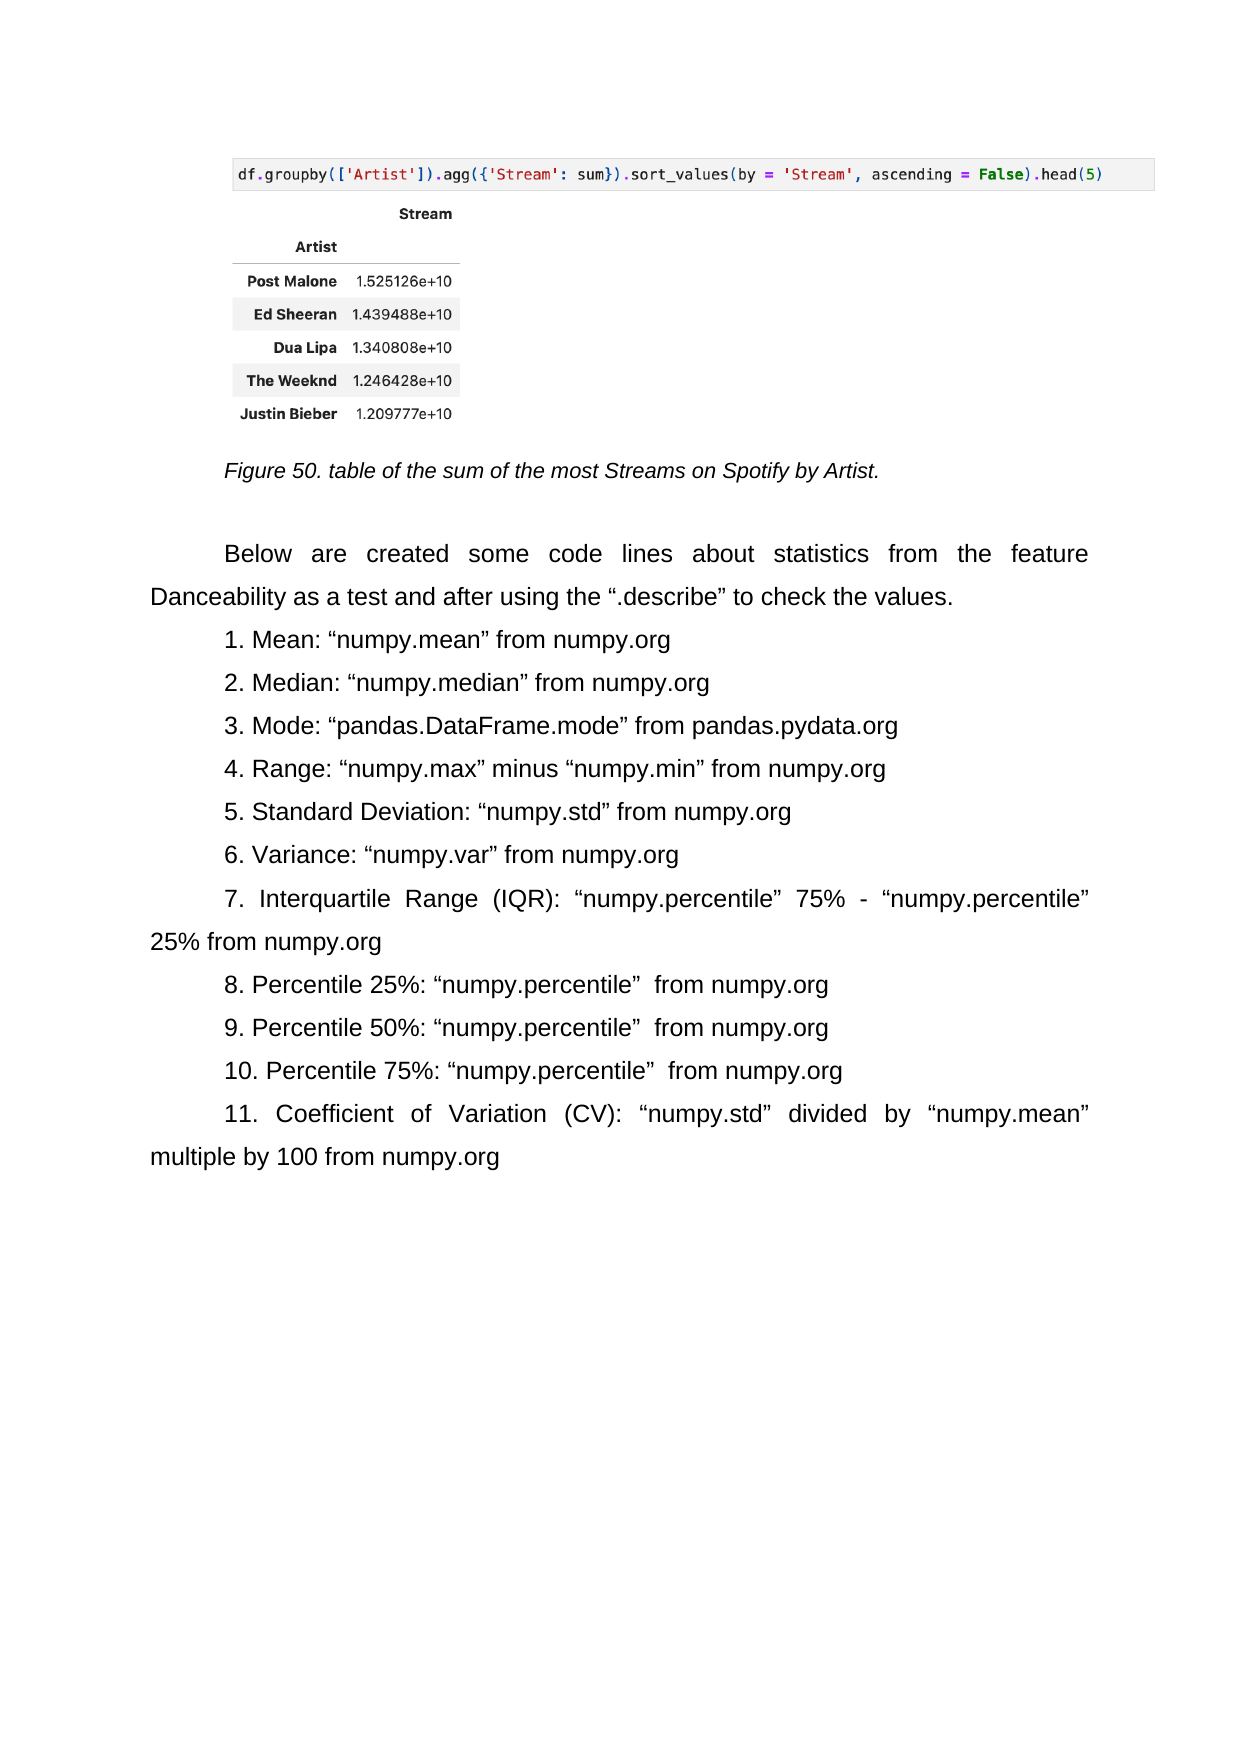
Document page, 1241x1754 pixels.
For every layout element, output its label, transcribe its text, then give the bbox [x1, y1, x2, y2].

text Figure 50. table of the sum of the most Streams on Spotify by Artist. [150, 458, 1090, 483]
text 7. Interquartile Range (IQR): “numpy.percentile” 75% - “numpy.percentile” 25% from numpy.org [150, 883, 1090, 955]
text 5. Standard Deviation: “numpy.std” from numpy.org [150, 797, 1090, 826]
text 9. Percentile 50%: “numpy.percentile” from numpy.org [150, 1013, 1090, 1042]
text 6. Variance: “numpy.var” from numpy.org [150, 840, 1090, 869]
text 8. Percentile 25%: “numpy.percentile” from numpy.org [150, 970, 1090, 998]
text 3. Mode: “pandas.DataFrame.mode” from pandas.pydata.org [150, 711, 1090, 740]
text Below are created some code lines about statistics from the feature Danceability as a test and after using the “.describe” to check the values. [150, 538, 1090, 610]
text 4. Range: “numpy.max” minus “numpy.min” from numpy.org [150, 754, 1090, 783]
text 11. Coefficient of Variation (CV): “numpy.std” divided by “numpy.mean” multiple by 100 from numpy.org [150, 1099, 1090, 1171]
picture [223, 150, 1164, 444]
text 10. Percentile 75%: “numpy.percentile” from numpy.org [150, 1056, 1090, 1085]
text 2. Median: “numpy.median” from numpy.org [150, 668, 1090, 697]
text 1. Mean: “numpy.mean” from numpy.org [150, 625, 1090, 653]
